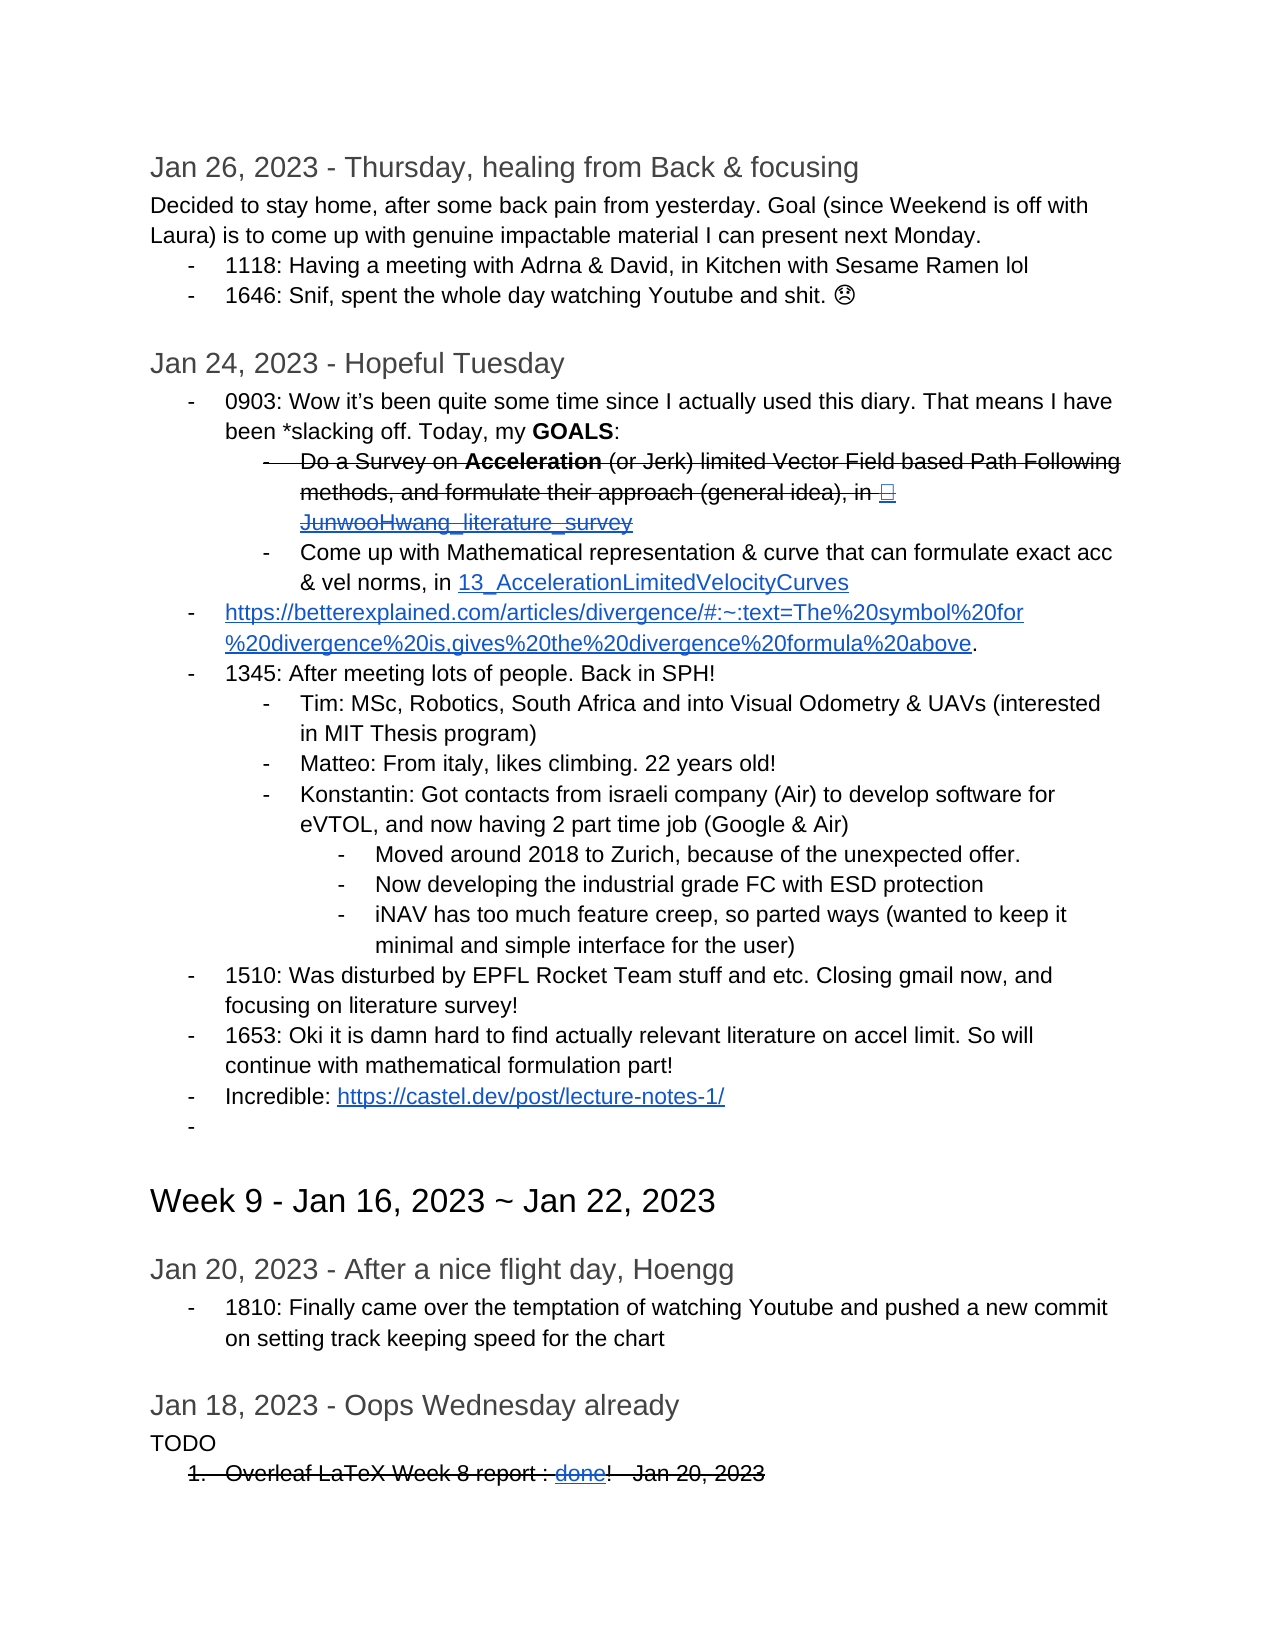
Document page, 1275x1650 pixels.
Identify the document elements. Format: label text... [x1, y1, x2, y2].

list 1118: Having a meeting with Adrna & David, in Kitchen with Sesame Ramen lol [187, 252, 1125, 279]
list Now developing the industrial grade FC with ESD protection [337, 871, 1125, 898]
list 1653: Oki it is damn hard to find actually relevant literature on accel limit. So will continue with mathematical formulation part! [187, 1022, 1125, 1079]
list 1510: Was disturbed by EPFL Rocket Team stuff and etc. Closing gmail now, and focusing on literature survey! [187, 962, 1125, 1018]
list 1646: Snif, spent the whole day watching Youtube and shit. 😞 [187, 282, 1125, 309]
list 1345: After meeting lots of people. Back in SPH! [187, 660, 1125, 686]
list Moved around 2018 to Zurich, because of the unexpected offer. [337, 841, 1125, 867]
list Do a Survey on Acceleration (or Jerk) limited Vector Field based Path Following methods, and formulate their approach (general idea), in 📜JunwooHwang_literature_survey [262, 448, 1125, 535]
list 0903: Wow it’s been quite some time since I actually used this diary. That means I have been *slacking off. Today, my GOALS: [187, 388, 1125, 444]
list Incredible: https://castel.dev/post/lecture-notes-1/ [187, 1083, 1125, 1109]
subtitle Jan 24, 2023 - Hopeful Tuesday [150, 346, 1125, 379]
list Matteo: From italy, likes climbing. 22 years old! [262, 750, 1125, 777]
text TODO [150, 1430, 1125, 1456]
list Overleaf LaTeX Week 8 report : done! - Jan 20, 2023 [187, 1460, 1125, 1486]
subtitle Jan 26, 2023 - Thursday, healing from Back & focusing [150, 150, 1125, 183]
list iNAV has too much feature creep, so parted ways (wanted to keep it minimal and simple interface for the user) [337, 901, 1125, 958]
list Tim: MSc, Robotics, South Africa and into Visual Odometry & UAVs (interested in MIT Thesis program) [262, 690, 1125, 747]
list 1810: Finally came over the temptation of watching Youtube and pushed a new commit on setting track keeping speed for the chart [187, 1294, 1125, 1351]
list Konstantin: Got contacts from israeli company (Air) to develop software for eVTOL, and now having 2 part time job (Google & Air) [262, 781, 1125, 837]
list Come up with Mathematical representation & curve that can formulate exact acc & vel norms, in 13_AccelerationLimitedVelocityCurves [262, 539, 1125, 596]
text Decided to stay home, after some back pain from yesterday. Goal (since Weekend is off with Laura) is to come up with genuine impactable material I can present next Monday. [150, 192, 1125, 248]
subtitle Week 9 - Jan 16, 2023 ~ Jan 22, 2023 [150, 1181, 1125, 1219]
subtitle Jan 18, 2023 - Oops Wednesday already [150, 1388, 1125, 1422]
subtitle Jan 20, 2023 - After a nice flight day, Hoengg [150, 1252, 1125, 1286]
list https://betterexplained.com/articles/divergence/#:~:text=The%20symbol%20for%20divergence%20is,gives%20the%20divergence%20formula%20above. [187, 599, 1125, 656]
